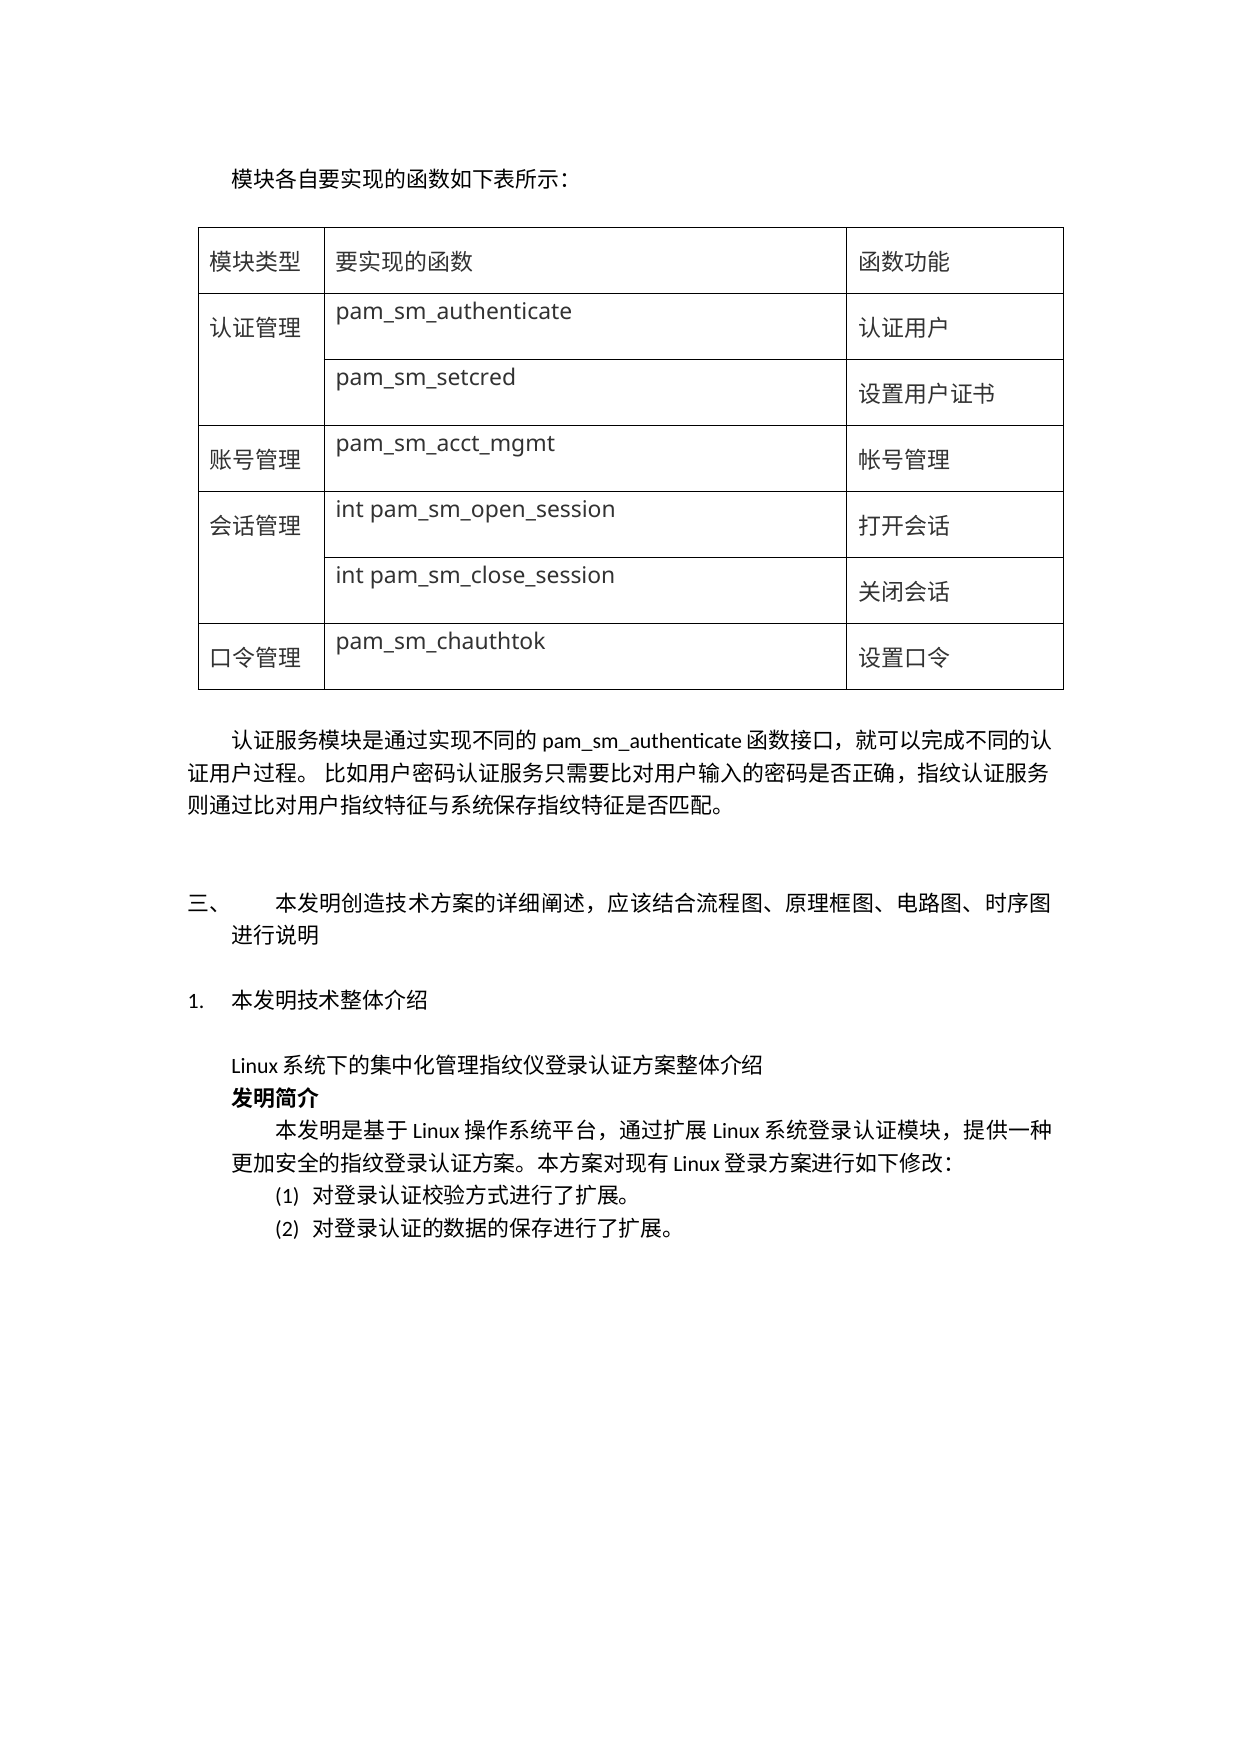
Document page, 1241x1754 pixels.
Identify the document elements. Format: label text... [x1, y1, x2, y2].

table_cell 账号管理 [199, 426, 324, 491]
table_cell 认证管理 [199, 294, 324, 425]
list Linux系统下的集中化管理指纹仪登录认证方案整体介绍 [231, 1048, 1053, 1080]
table_cell 打开会话 [847, 492, 1063, 557]
table_cell 关闭会话 [847, 558, 1063, 623]
table_cell pam_sm_acct_mgmt [325, 426, 846, 491]
table_header 函数功能 [847, 228, 1063, 293]
table_cell pam_sm_authenticate [325, 294, 846, 359]
table_cell 口令管理 [199, 624, 324, 689]
list 本发明创造技术方案的详细阐述，应该结合流程图、原理框图、电路图、时序图进行说明 [187, 885, 1053, 950]
table_cell 设置口令 [847, 624, 1063, 689]
table_cell 会话管理 [199, 492, 324, 623]
table_cell 帐号管理 [847, 426, 1063, 491]
text 认证服务模块是通过实现不同的pam_sm_authenticate函数接口，就可以完成不同的认证用户过程。 比如用户密码认证服务只需要比对用户输入的密码是否正确，指纹认证服务则通过比对用户指纹特征与系统保存指纹特征是否匹配。 [187, 723, 1053, 820]
text 本发明是基于Linux操作系统平台，通过扩展Linux系统登录认证模块，提供一种更加安全的指纹登录认证方案。本方案对现有Linux登录方案进行如下修改： [231, 1113, 1053, 1178]
table_cell int pam_sm_close_session [325, 558, 846, 623]
text 模块各自要实现的函数如下表所示： [231, 162, 1053, 194]
table_cell pam_sm_chauthtok [325, 624, 846, 689]
list 本发明技术整体介绍 [187, 983, 1053, 1015]
table_cell int pam_sm_open_session [325, 492, 846, 557]
text 发明简介 [187, 1080, 1053, 1113]
list 对登录认证的数据的保存进行了扩展。 [275, 1210, 1053, 1243]
table_header 模块类型 [199, 228, 324, 293]
table_header 要实现的函数 [325, 228, 846, 293]
table_cell pam_sm_setcred [325, 360, 846, 425]
list 对登录认证校验方式进行了扩展。 [275, 1178, 1053, 1210]
table_cell 设置用户证书 [847, 360, 1063, 425]
table_cell 认证用户 [847, 294, 1063, 359]
